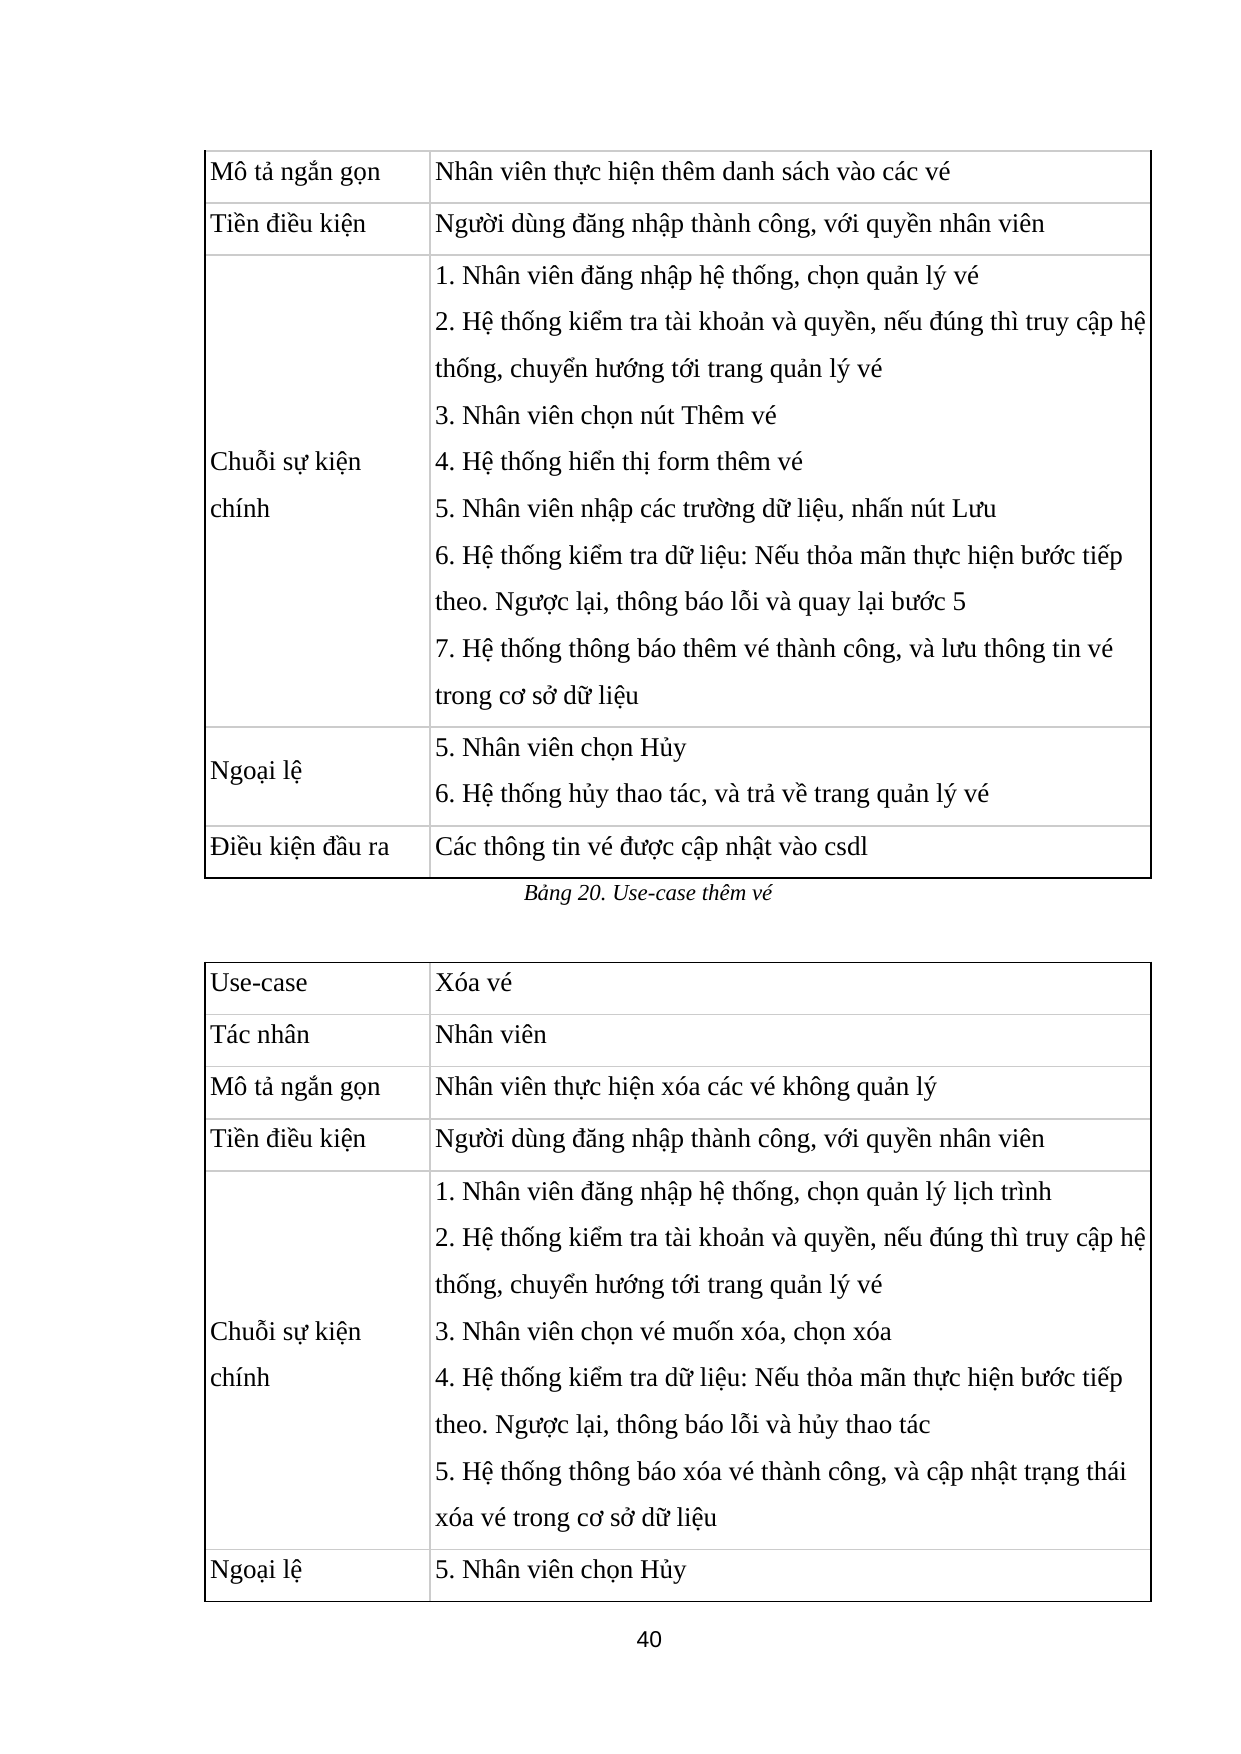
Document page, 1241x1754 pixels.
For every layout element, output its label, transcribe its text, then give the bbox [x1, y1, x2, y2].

table_cell Mô tả ngắn gọn [206, 1067, 429, 1118]
table_cell Ngoại lệ [206, 728, 429, 825]
table_cell Mô tả ngắn gọn [206, 152, 429, 202]
table_cell Các thông tin vé được cập nhật vào csdl [431, 827, 1150, 877]
table_cell Tiền điều kiện [206, 1120, 429, 1170]
table_cell Tác nhân [206, 1015, 429, 1066]
table_cell Chuỗi sự kiện chính [206, 1172, 429, 1549]
text Bảng 20. Use-case thêm vé [177, 879, 1121, 905]
table_cell Nhân viên thực hiện xóa các vé không quản lý [431, 1067, 1150, 1118]
table_cell Nhân viên thực hiện thêm danh sách vào các vé [431, 152, 1150, 202]
table_cell 5. Nhân viên chọn Hủy 6. Hệ thống hủy thao tác, và trả về trang quản lý vé [431, 728, 1150, 825]
table_cell Người dùng đăng nhập thành công, với quyền nhân viên [431, 1120, 1150, 1170]
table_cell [431, 1550, 1150, 1601]
table_cell Chuỗi sự kiện chính [206, 256, 429, 726]
table_cell 1. Nhân viên đăng nhập hệ thống, chọn quản lý vé 2. Hệ thống kiểm tra tài khoản và quyền, nếu đúng thì truy cập hệ thống, chuyển hướng tới trang quản lý vé 3. Nhân viên chọn nút Thêm vé 4. Hệ thống hiển thị form thêm vé 5. Nhân viên nhập các trường dữ liệu, nhấn nút Lưu 6. Hệ thống kiểm tra dữ liệu: Nếu thỏa mãn thực hiện bước tiếp theo. Ngược lại, thông báo lỗi và quay lại bước 5 7. Hệ thống thông báo thêm vé thành công, và lưu thông tin vé trong cơ sở dữ liệu [431, 256, 1150, 726]
table_cell Người dùng đăng nhập thành công, với quyền nhân viên [431, 204, 1150, 254]
table_header Use-case [206, 963, 429, 1014]
table_cell Nhân viên [431, 1015, 1150, 1066]
table_cell Điều kiện đầu ra [206, 827, 429, 877]
table_cell Ngoại lệ [206, 1550, 429, 1601]
table_cell Tiền điều kiện [206, 204, 429, 254]
table_cell 1. Nhân viên đăng nhập hệ thống, chọn quản lý lịch trình 2. Hệ thống kiểm tra tài khoản và quyền, nếu đúng thì truy cập hệ thống, chuyển hướng tới trang quản lý vé 3. Nhân viên chọn vé muốn xóa, chọn xóa 4. Hệ thống kiểm tra dữ liệu: Nếu thỏa mãn thực hiện bước tiếp theo. Ngược lại, thông báo lỗi và hủy thao tác 5. Hệ thống thông báo xóa vé thành công, và cập nhật trạng thái xóa vé trong cơ sở dữ liệu [431, 1172, 1150, 1549]
table_header Xóa vé [431, 963, 1150, 1014]
